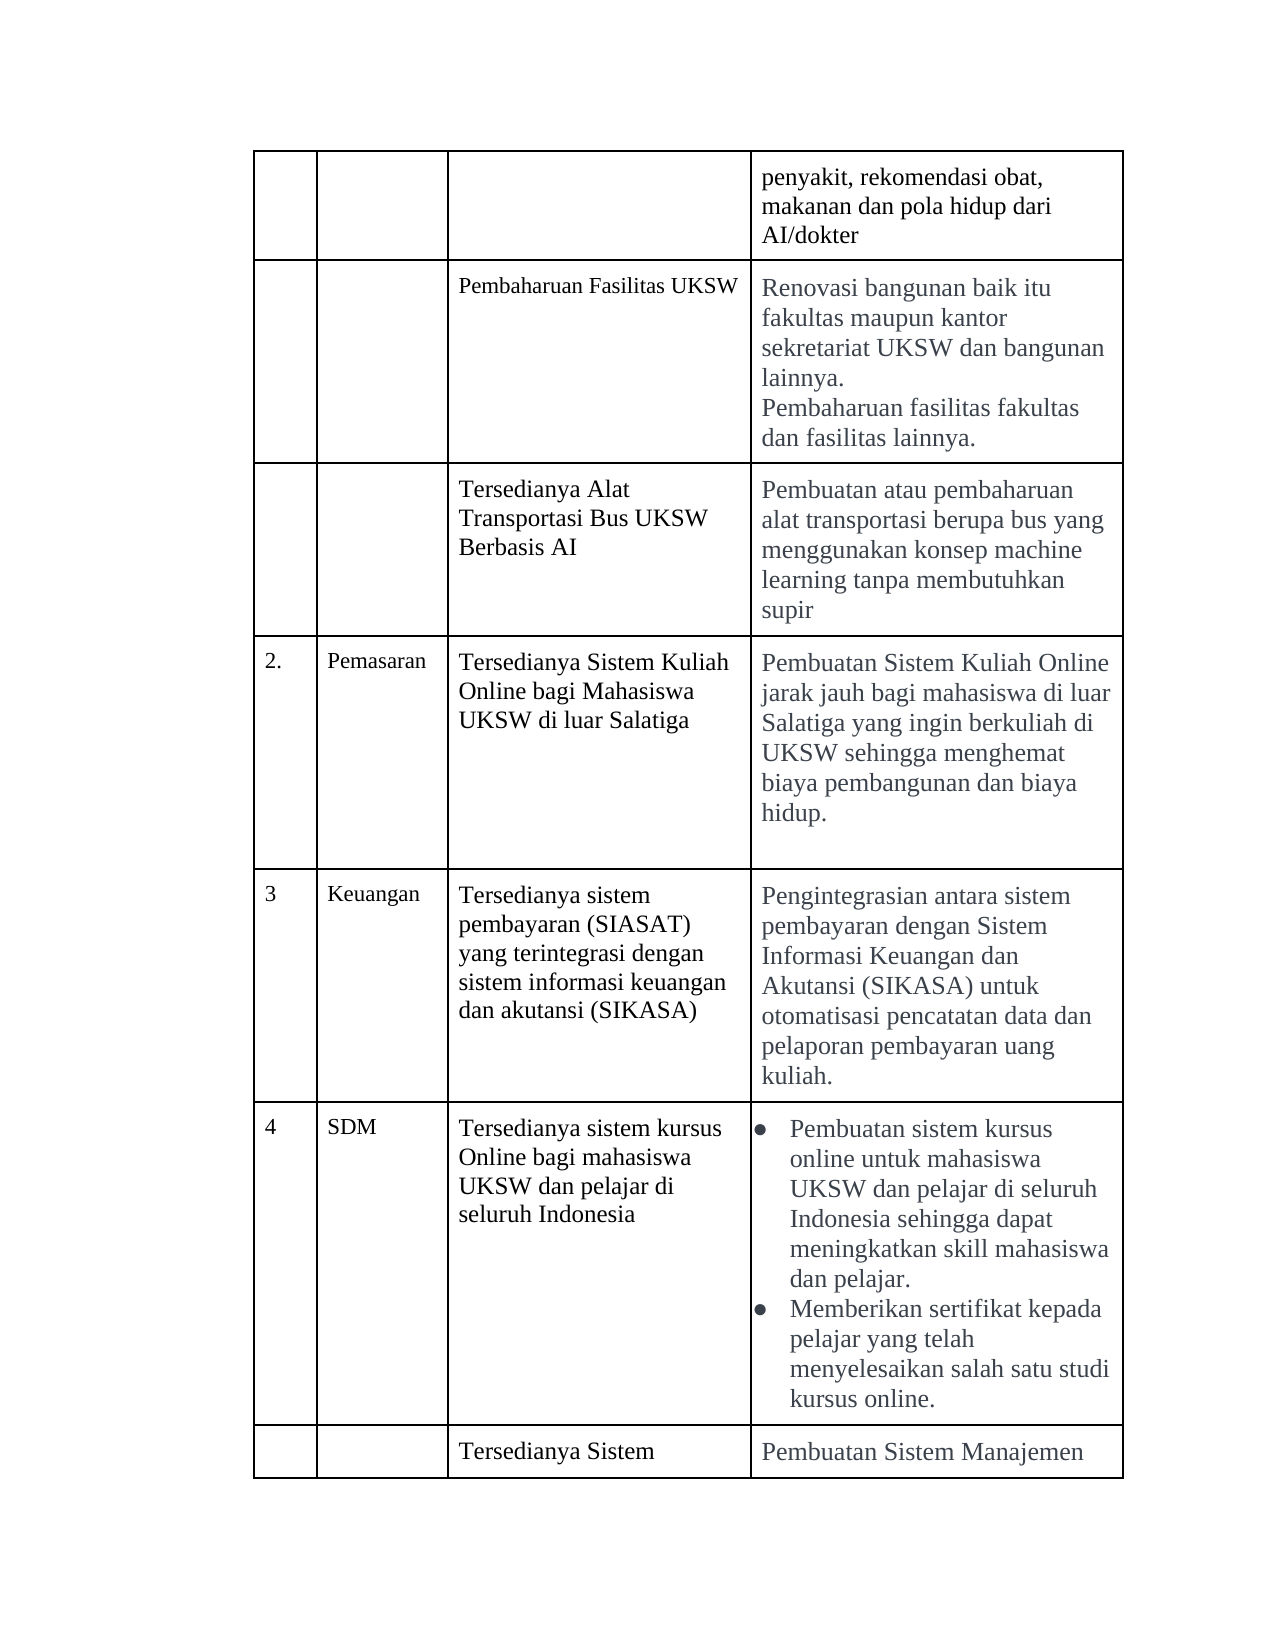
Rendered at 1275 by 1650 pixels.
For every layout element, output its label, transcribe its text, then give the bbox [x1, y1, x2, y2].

table_cell [255, 464, 316, 635]
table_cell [449, 152, 750, 259]
table_cell Renovasi bangunan baik itu fakultas maupun kantor sekretariat UKSW dan bangunan lainnya. Pembaharuan fasilitas fakultas dan fasilitas lainnya. [752, 261, 1122, 462]
table_cell Tersedianya sistem kursus Online bagi mahasiswa UKSW dan pelajar di seluruh Indonesia [449, 1103, 750, 1424]
table_cell Tersedianya sistem pembayaran (SIASAT) yang terintegrasi dengan sistem informasi keuangan dan akutansi (SIKASA) [449, 870, 750, 1101]
table_cell Pembuatan sistem kursus online untuk mahasiswa UKSW dan pelajar di seluruh Indonesia sehingga dapat meningkatkan skill mahasiswa dan pelajar. Memberikan sertifikat kepada pelajar yang telah menyelesaikan salah satu studi kursus online. [752, 1103, 1122, 1424]
table_cell Pengintegrasian antara sistem pembayaran dengan Sistem Informasi Keuangan dan Akutansi (SIKASA) untuk otomatisasi pencatatan data dan pelaporan pembayaran uang kuliah. [752, 870, 1122, 1101]
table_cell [752, 1426, 1122, 1477]
table_cell [318, 464, 447, 635]
table_cell Pembuatan atau pembaharuan alat transportasi berupa bus yang menggunakan konsep machine learning tanpa membutuhkan supir [752, 464, 1122, 635]
table_cell 4 [255, 1103, 316, 1424]
table_cell 2. [255, 637, 316, 868]
table_cell [255, 152, 316, 259]
table_cell Tersedianya Alat Transportasi Bus UKSW Berbasis AI [449, 464, 750, 635]
table_cell SDM [318, 1103, 447, 1424]
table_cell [449, 1426, 750, 1477]
table_cell Pemasaran [318, 637, 447, 868]
table_cell Pembaharuan Fasilitas UKSW [449, 261, 750, 462]
table_cell [318, 1426, 447, 1477]
table_cell Pembuatan Sistem Kuliah Online jarak jauh bagi mahasiswa di luar Salatiga yang ingin berkuliah di UKSW sehingga menghemat biaya pembangunan dan biaya hidup. [752, 637, 1122, 868]
table_cell 3 [255, 870, 316, 1101]
table_cell Keuangan [318, 870, 447, 1101]
table_cell Tersedianya Sistem Kuliah Online bagi Mahasiswa UKSW di luar Salatiga [449, 637, 750, 868]
table_cell [255, 1426, 316, 1477]
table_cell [752, 152, 1122, 259]
table_cell [318, 152, 447, 259]
table_cell [255, 261, 316, 462]
table_cell [318, 261, 447, 462]
